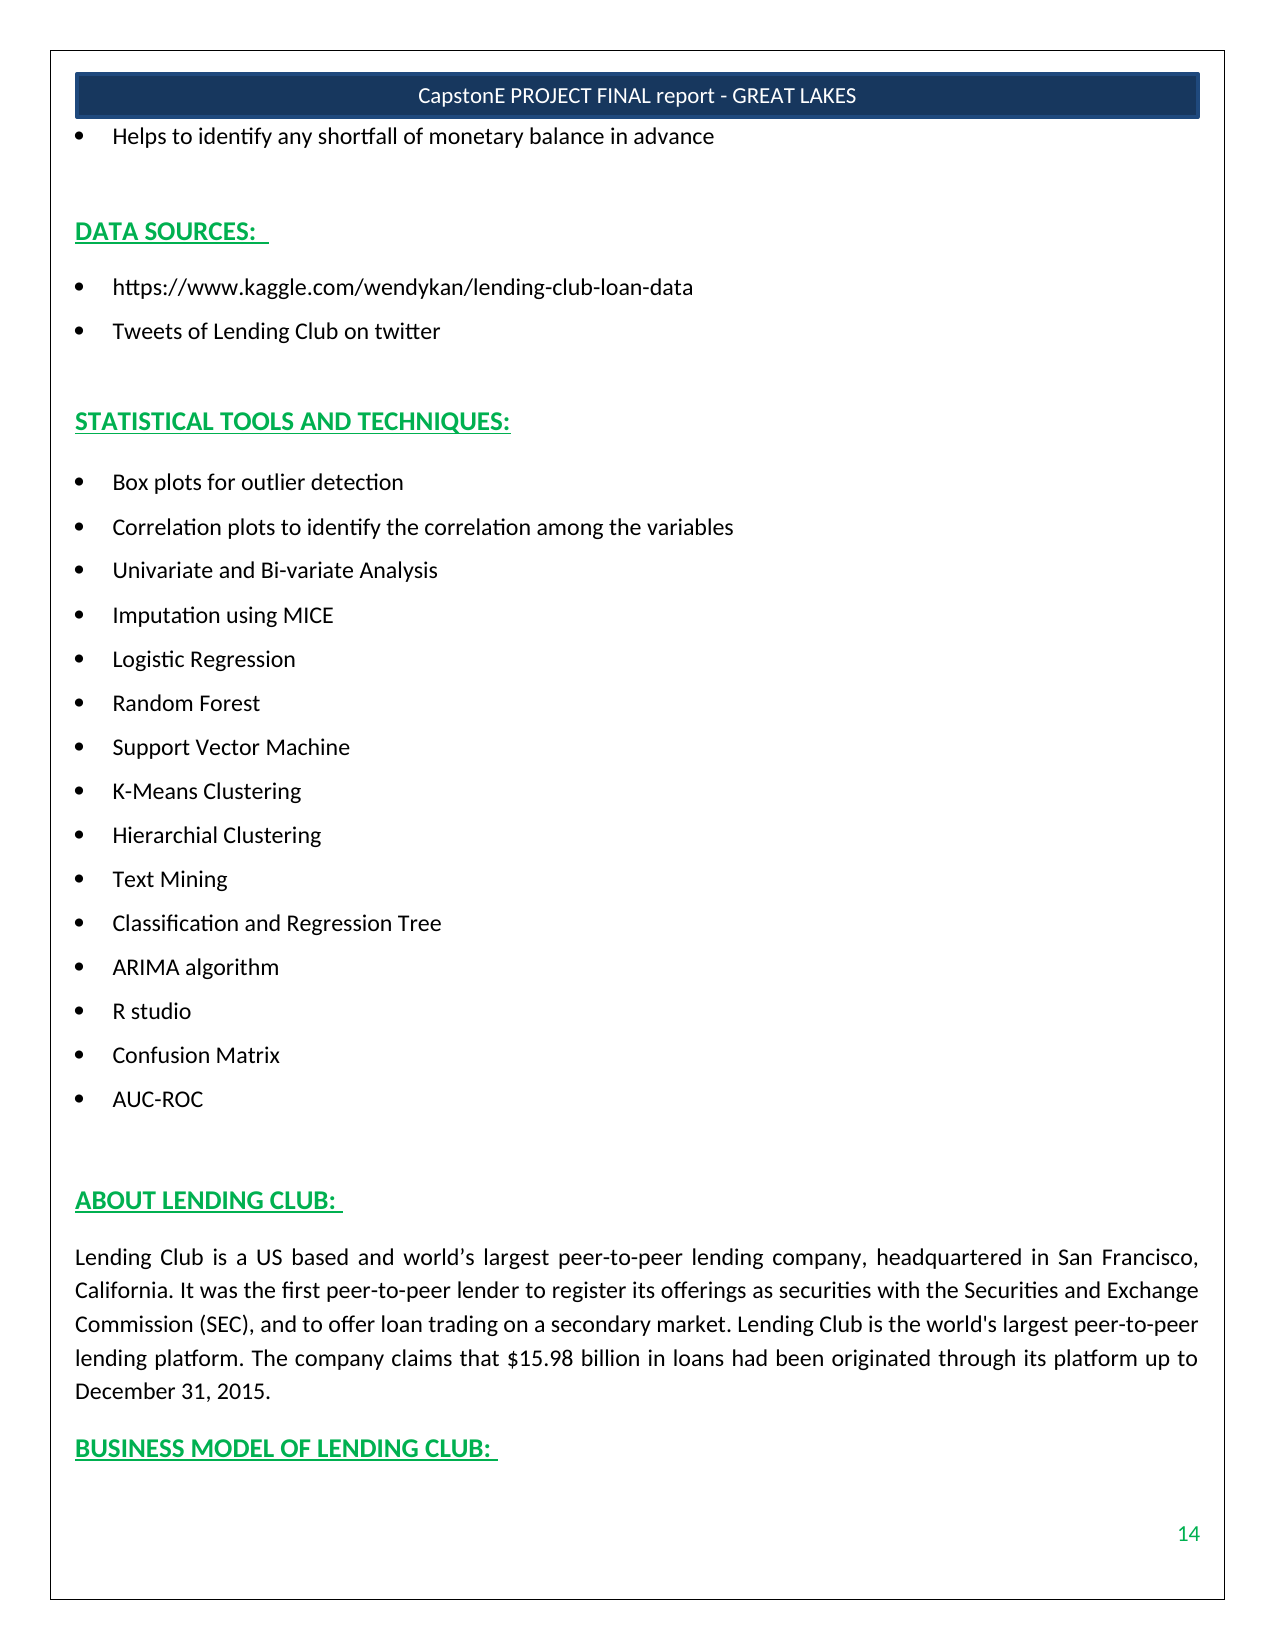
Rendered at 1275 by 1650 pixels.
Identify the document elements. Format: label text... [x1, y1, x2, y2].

list Helps to identify any shortfall of monetary balance in advance [75, 119, 1200, 151]
list https://www.kaggle.com/wendykan/lending-club-loan-data [75, 272, 1200, 302]
list Correlation plots to identify the correlation among the variables [75, 512, 1200, 541]
list Logistic Regression [75, 644, 1200, 673]
text BUSINESS MODEL OF LENDING CLUB: [75, 1431, 1200, 1464]
list Tweets of Lending Club on twitter [75, 316, 1200, 346]
list ARIMA algorithm [75, 952, 1200, 981]
text Lending Club is a US based and world’s largest peer-to-peer lending company, headquartered in San Francisco, California. It was the first peer-to-peer lender to register its offerings as securities with the Securities and Exchange Commission (SEC), and to offer loan trading on a secondary market. Lending Club is the world's largest peer-to-peer lending platform. The company claims that $15.98 billion in loans had been originated through its platform up to December 31, 2015. [75, 1242, 1200, 1406]
list Hierarchial Clustering [75, 820, 1200, 849]
list Univariate and Bi-variate Analysis [75, 556, 1200, 585]
list Confusion Matrix [75, 1040, 1200, 1069]
text DATA SOURCES: [75, 214, 1200, 247]
list Box plots for outlier detection [75, 467, 1200, 497]
list R studio [75, 996, 1200, 1026]
list AUC-ROC [75, 1084, 1200, 1114]
text STATISTICAL TOOLS AND TECHNIQUES: [75, 404, 1200, 438]
list K-Means Clustering [75, 776, 1200, 805]
text ABOUT LENDING CLUB: [75, 1183, 1200, 1216]
list Support Vector Machine [75, 732, 1200, 761]
list Random Forest [75, 688, 1200, 717]
list Text Mining [75, 864, 1200, 893]
list Imputation using MICE [75, 600, 1200, 629]
list Classification and Regression Tree [75, 908, 1200, 937]
